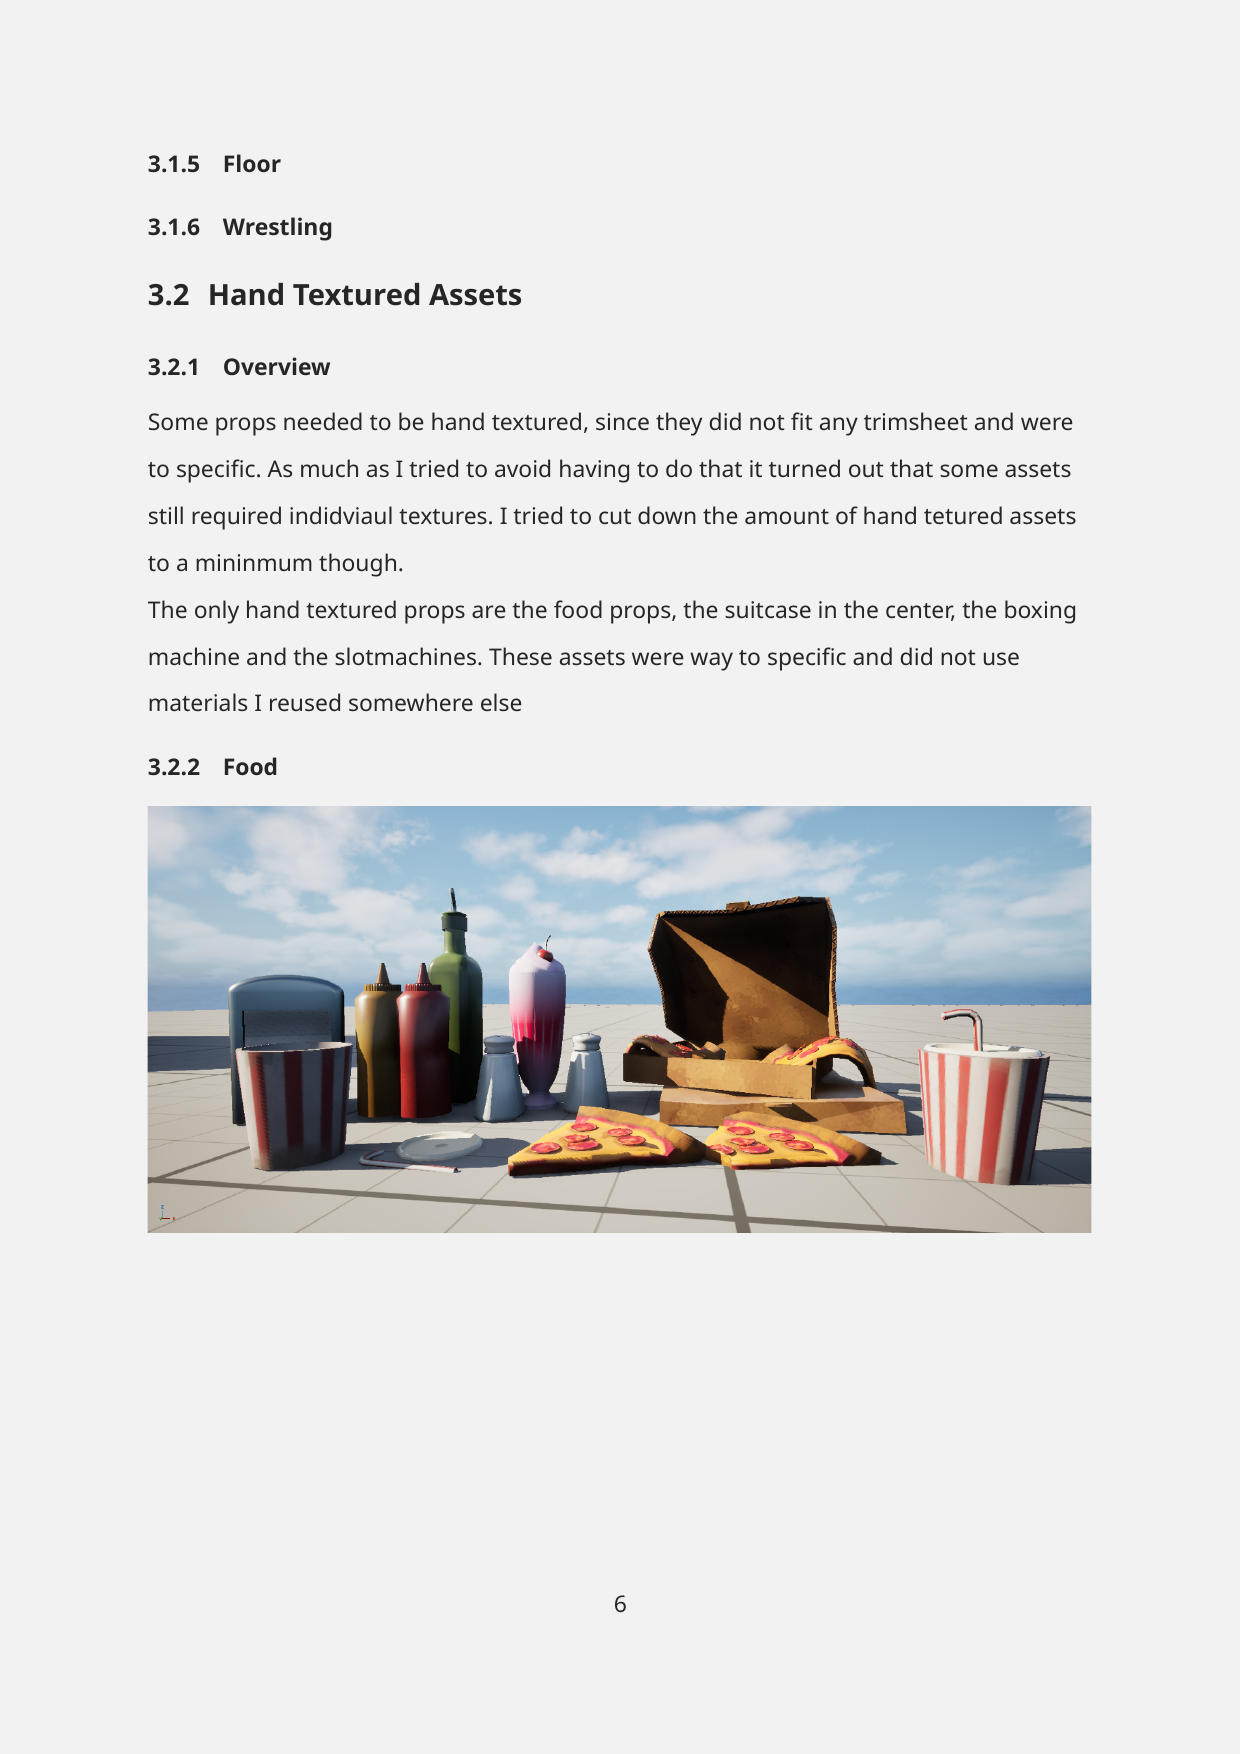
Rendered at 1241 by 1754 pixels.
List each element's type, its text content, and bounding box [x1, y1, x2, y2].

subtitle Overview [148, 351, 1093, 382]
picture [147, 806, 1092, 1233]
text Some props needed to be hand textured, since they did not fit any trimsheet and were to specific. As much as I tried to avoid having to do that it turned out that some assets still required indidviaul textures. I tried to cut down the amount of hand tetured assets to a mininmum though. The only hand textured props are the food props, the suitcase in the center, the boxing machine and the slotmachines. These assets were way to specific and did not use materials I reused somewhere else [148, 406, 1093, 718]
subtitle Wrestling [148, 211, 1093, 242]
subtitle Hand Textured Assets [148, 275, 1093, 314]
subtitle Food [148, 751, 1093, 782]
subtitle Floor [148, 148, 1093, 179]
